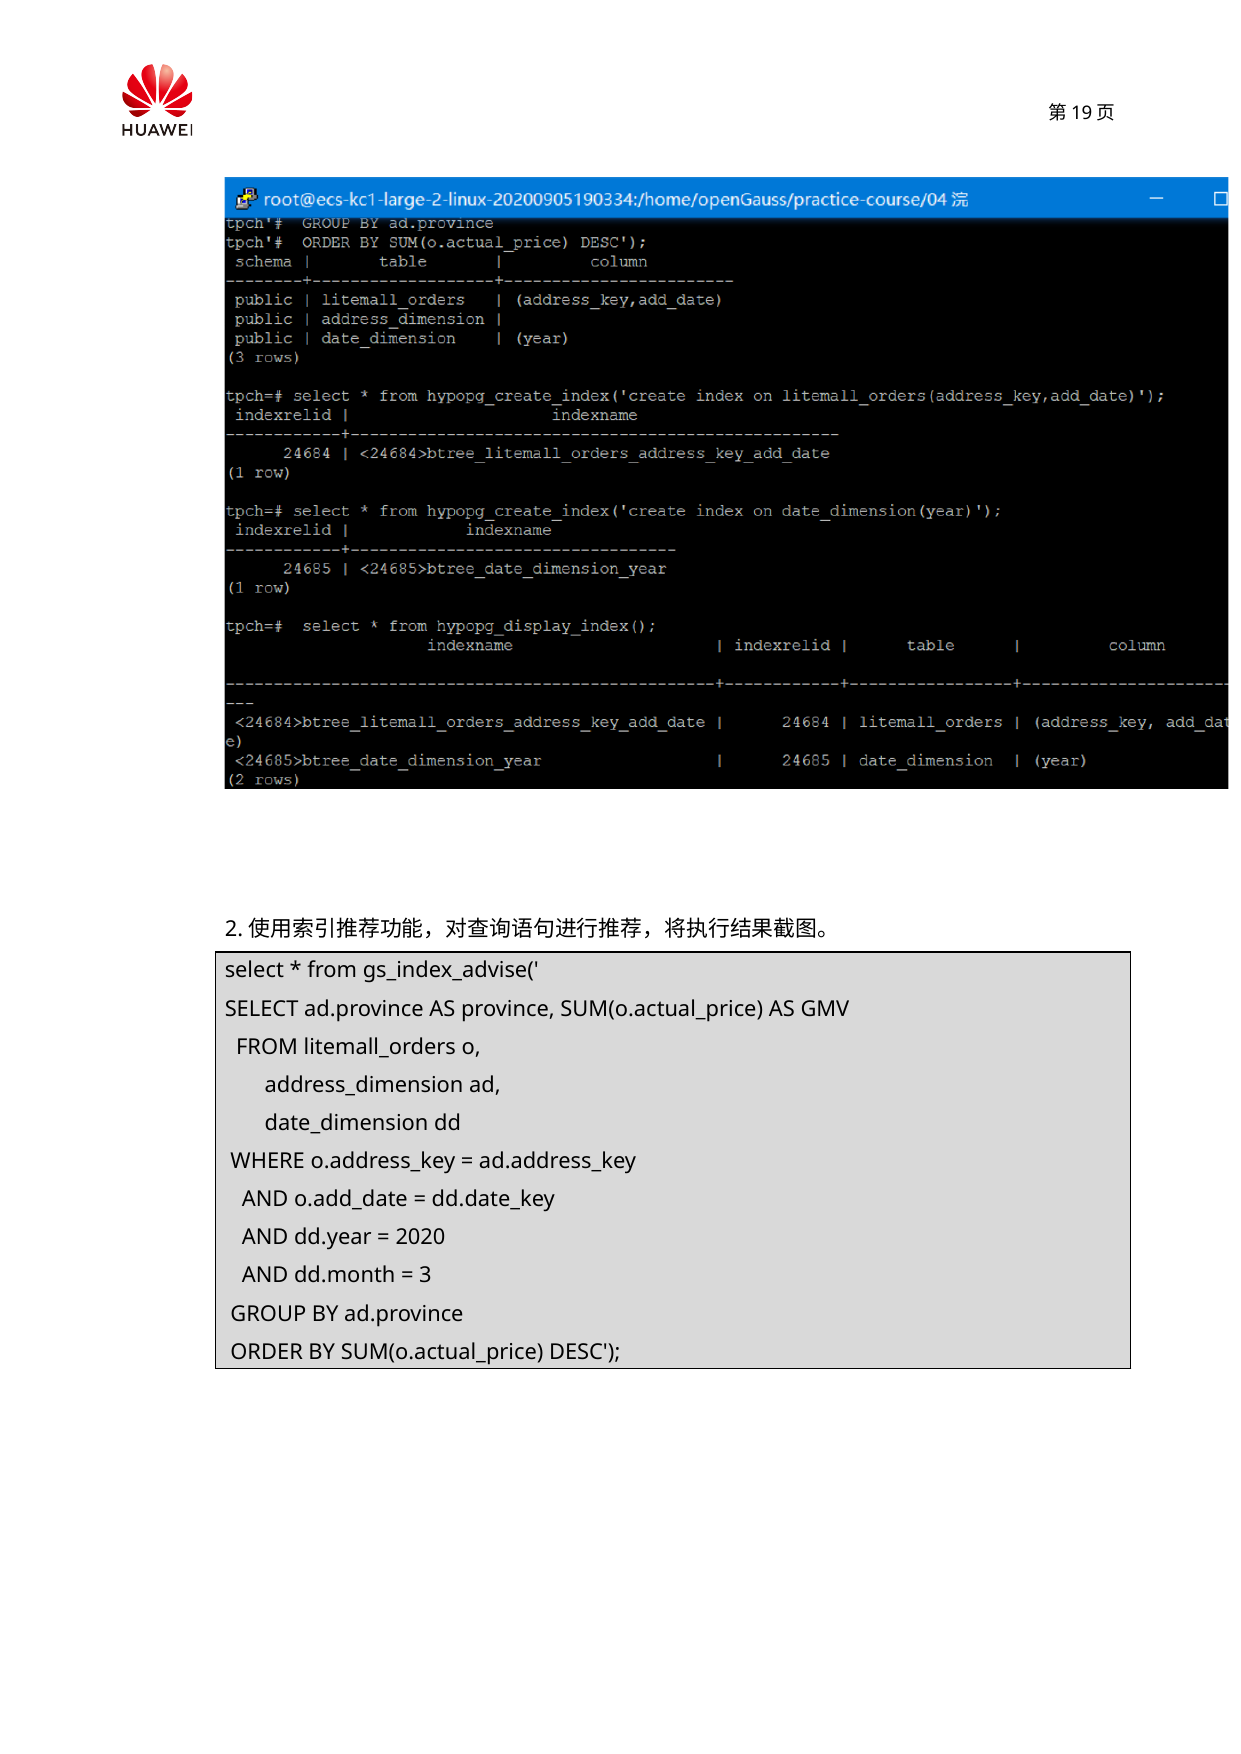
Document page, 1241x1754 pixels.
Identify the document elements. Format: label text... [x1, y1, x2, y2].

text AND dd.year = 2020 [216, 1218, 1130, 1251]
text FROM litemall_orders o, [216, 1028, 1130, 1061]
text 2. 使用索引推荐功能，对查询语句进行推荐，将执行结果截图。 [224, 911, 1122, 943]
text SELECT ad.province AS province, SUM(o.actual_price) AS GMV [216, 989, 1130, 1022]
text GROUP BY ad.province [216, 1294, 1130, 1327]
text AND dd.month = 3 [216, 1256, 1130, 1289]
picture [224, 177, 1229, 789]
text address_dimension ad, [216, 1066, 1130, 1099]
text WHERE o.address_key = ad.address_key [216, 1142, 1130, 1175]
picture [122, 64, 193, 136]
text ORDER BY SUM(o.actual_price) DESC'); [216, 1333, 1130, 1368]
text date_dimension dd [216, 1104, 1130, 1137]
text AND o.add_date = dd.date_key [216, 1180, 1130, 1213]
text select * from gs_index_advise(' [216, 953, 1130, 984]
